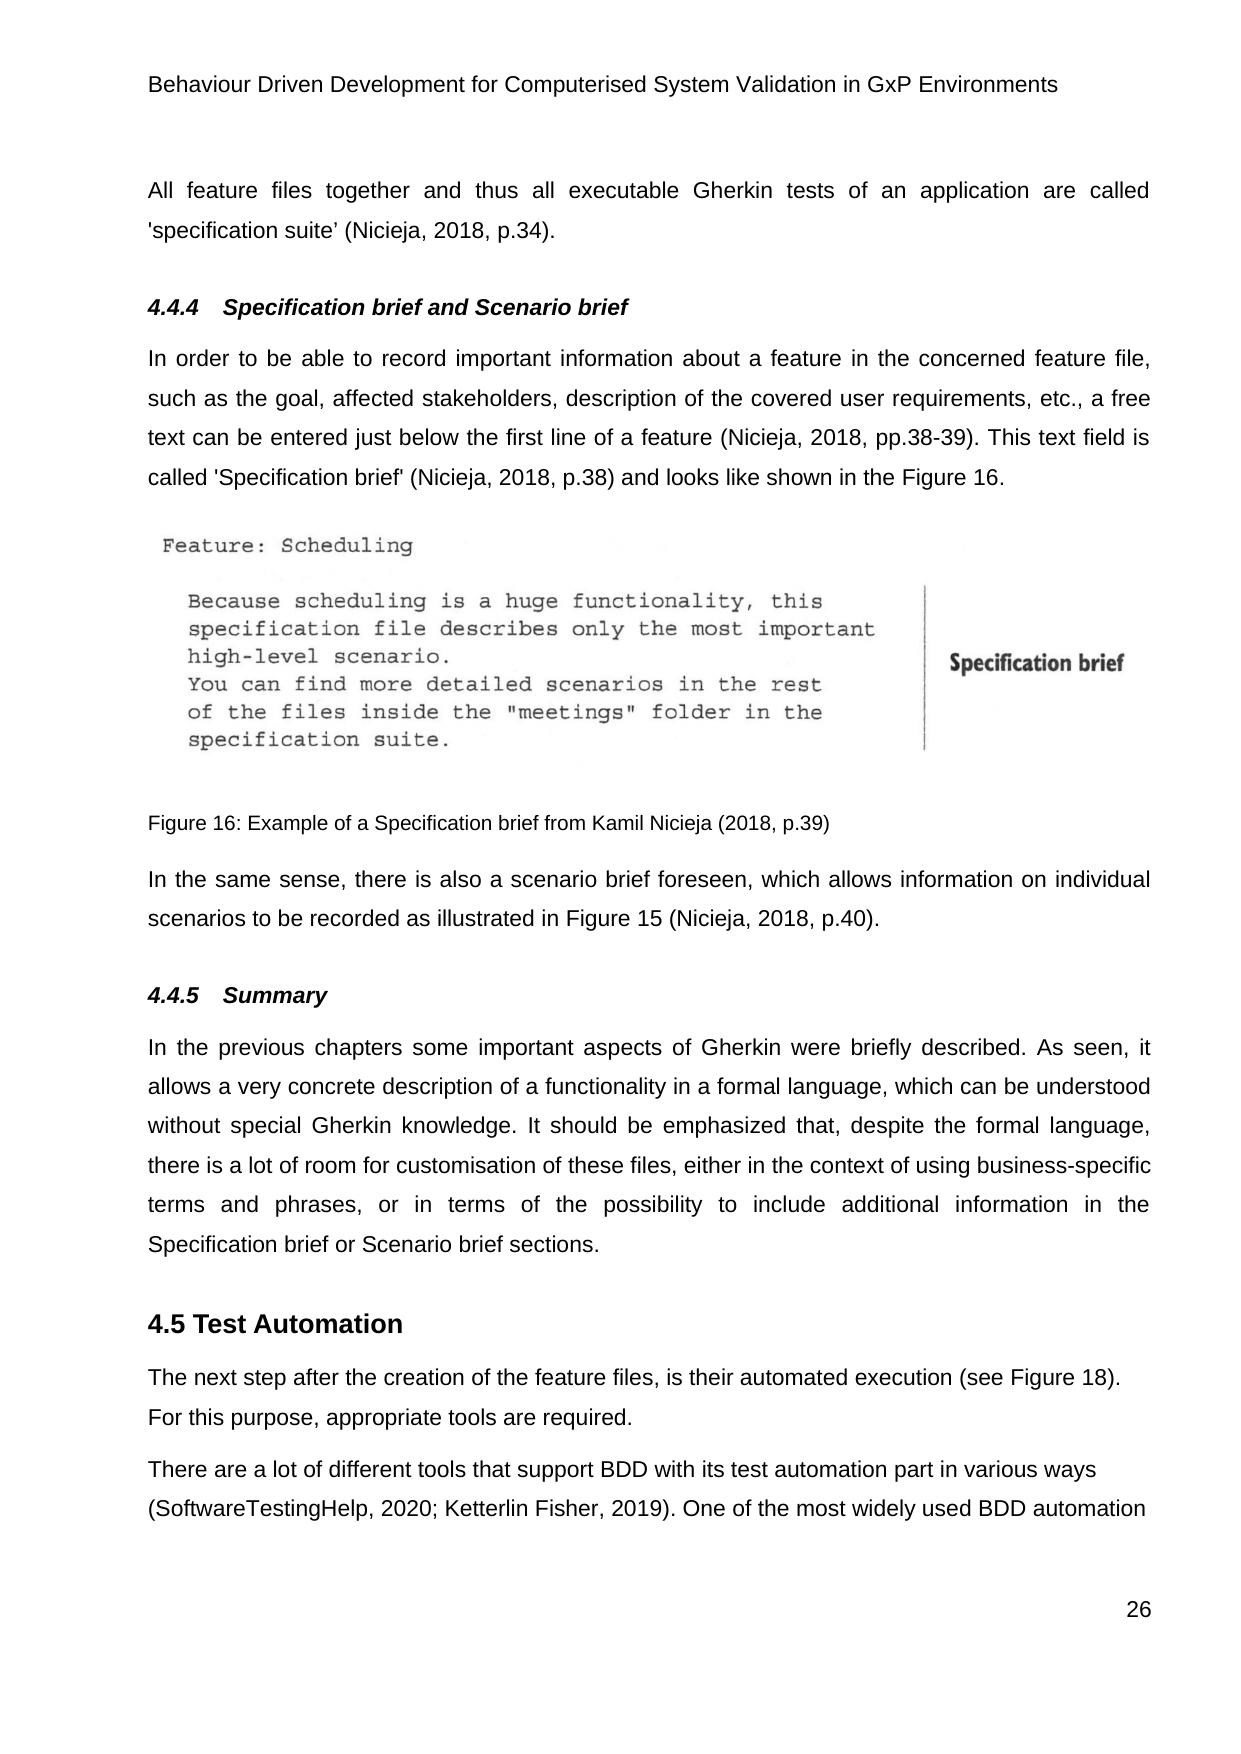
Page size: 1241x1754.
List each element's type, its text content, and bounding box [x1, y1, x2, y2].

subtitle Specification brief and Scenario brief [148, 294, 1152, 320]
text Figure 16: Example of a Specification brief from Kamil Nicieja (2018, p.39) [148, 807, 1152, 837]
text The next step after the creation of the feature files, is their automated execution (see Figure 18). For this purpose, appropriate tools are required. [148, 1364, 1152, 1430]
picture [147, 515, 1152, 782]
text In the same sense, there is also a scenario brief foreseen, which allows information on individual scenarios to be recorded as illustrated in Figure 15 (Nicieja, 2018, p.40). [148, 866, 1152, 932]
text In the previous chapters some important aspects of Gherkin were briefly described. As seen, it allows a very concrete description of a functionality in a formal language, which can be understood without special Gherkin knowledge. It should be emphasized that, despite the formal language, there is a lot of room for customisation of these files, either in the context of using business-specific terms and phrases, or in terms of the possibility to include additional information in the Specification brief or Scenario brief sections. [148, 1033, 1152, 1257]
subtitle Test Automation [148, 1308, 1152, 1339]
text In order to be able to record important information about a feature in the concerned feature file, such as the goal, affected stakeholders, description of the covered user requirements, etc., a free text can be entered just below the first line of a feature (Nicieja, 2018, pp.38-39). This text field is called 'Specification brief' (Nicieja, 2018, p.38) and looks like shown in the Figure 16. [148, 345, 1152, 490]
subtitle Summary [148, 982, 1152, 1008]
text All feature files together and thus all executable Gherkin tests of an application are called 'specification suite’ (Nicieja, 2018, p.34). [148, 177, 1152, 243]
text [148, 1456, 1152, 1521]
